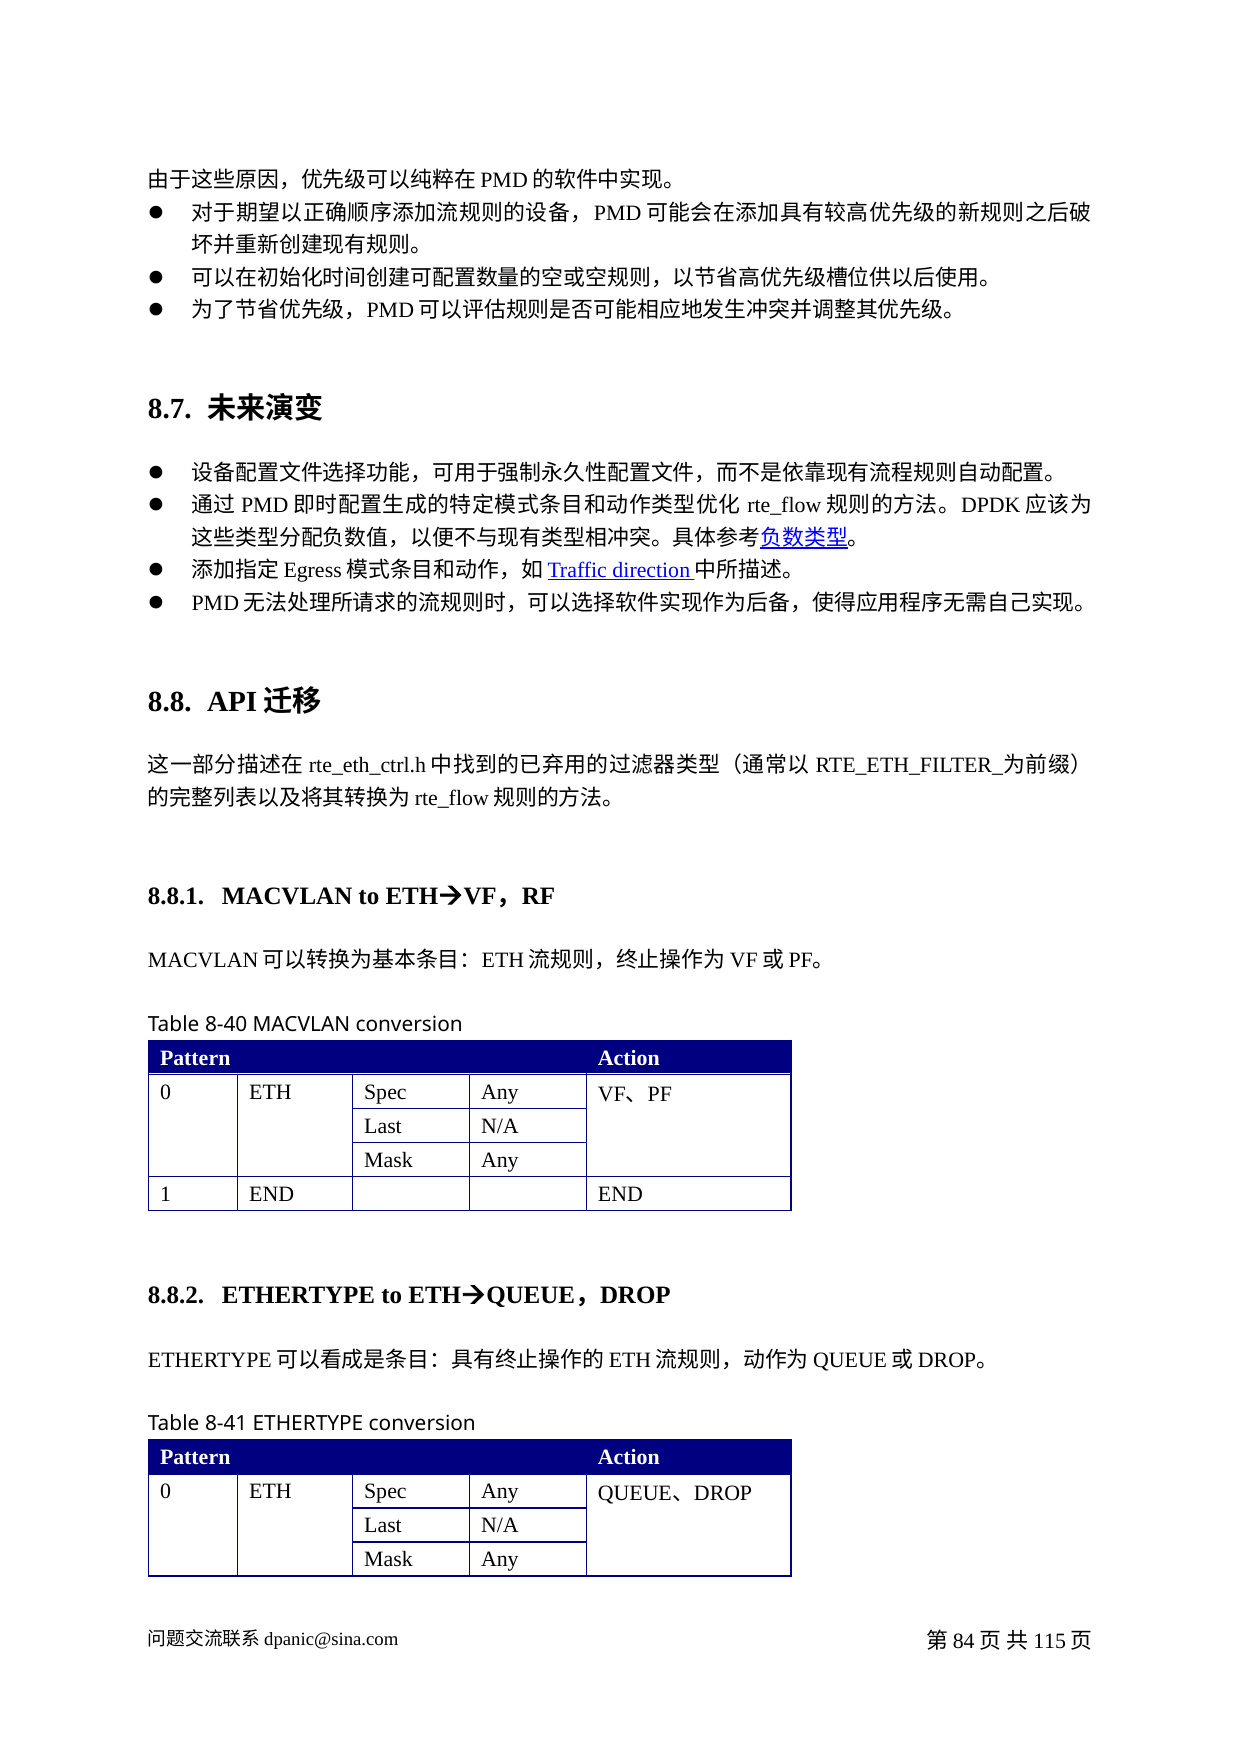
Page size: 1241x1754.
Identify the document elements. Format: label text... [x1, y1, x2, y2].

subtitle 未来演变 [148, 373, 1092, 438]
table_header Pattern [149, 1441, 586, 1473]
table_cell ETH [238, 1075, 352, 1176]
text 由于这些原因，优先级可以纯粹在PMD的软件中实现。 [148, 162, 1092, 194]
list 为了节省优先级，PMD可以评估规则是否可能相应地发生冲突并调整其优先级。 [148, 292, 1092, 324]
list 通过PMD即时配置生成的特定模式条目和动作类型优化rte_flow规则的方法。DPDK应该为这些类型分配负数值，以便不与现有类型相冲突。具体参考负数类型。 [148, 487, 1092, 552]
subtitle ETHERTYPE to ETHQUEUE，DROP [148, 1260, 1092, 1325]
table_cell Spec [353, 1475, 469, 1507]
subtitle MACVLAN to ETHVF，RF [148, 861, 1092, 926]
list 设备配置文件选择功能，可用于强制永久性配置文件，而不是依靠现有流程规则自动配置。 [148, 454, 1092, 487]
list PMD无法处理所请求的流规则时，可以选择软件实现作为后备，使得应用程序无需自己实现。 [148, 584, 1092, 617]
text ETHERTYPE可以看成是条目：具有终止操作的ETH流规则，动作为QUEUE或DROP。 [148, 1341, 1092, 1374]
table_cell N/A [470, 1509, 586, 1541]
table_cell END [238, 1177, 352, 1210]
table_header Pattern [149, 1041, 586, 1073]
table_cell ETH [238, 1475, 352, 1575]
table_cell [353, 1177, 469, 1210]
text 这一部分描述在rte_eth_ctrl.h中找到的已弃用的过滤器类型（通常以RTE_ETH_FILTER_为前缀）的完整列表以及将其转换为rte_flow规则的方法。 [148, 747, 1092, 812]
table_cell END [587, 1177, 790, 1210]
table_cell VF、PF [587, 1075, 790, 1176]
table_cell 0 [149, 1475, 237, 1575]
table_cell QUEUE、DROP [587, 1475, 790, 1575]
list 添加指定Egress模式条目和动作，如Traffic direction中所描述。 [148, 552, 1092, 584]
table_cell 0 [149, 1075, 237, 1176]
table_cell Last [353, 1109, 469, 1142]
table_cell [470, 1177, 586, 1210]
table_cell Any [470, 1543, 586, 1575]
table_cell Any [470, 1143, 586, 1176]
table_header Action [587, 1441, 790, 1473]
table_cell Mask [353, 1143, 469, 1176]
table_cell Any [470, 1075, 586, 1108]
table_header Action [587, 1041, 790, 1073]
table_cell N/A [470, 1109, 586, 1142]
list 对于期望以正确顺序添加流规则的设备，PMD可能会在添加具有较高优先级的新规则之后破坏并重新创建现有规则。 [148, 194, 1092, 259]
text Table 8-40 MACVLAN conversion [148, 1007, 1092, 1039]
table_cell Spec [353, 1075, 469, 1108]
table_cell Any [470, 1475, 586, 1507]
text Table 8-41 ETHERTYPE conversion [148, 1406, 1092, 1439]
table_cell Mask [353, 1543, 469, 1575]
table_cell 1 [149, 1177, 237, 1210]
subtitle API迁移 [148, 666, 1092, 731]
table_cell Last [353, 1509, 469, 1541]
list 可以在初始化时间创建可配置数量的空或空规则，以节省高优先级槽位供以后使用。 [148, 259, 1092, 292]
text MACVLAN可以转换为基本条目：ETH流规则，终止操作为VF或PF。 [148, 942, 1092, 974]
